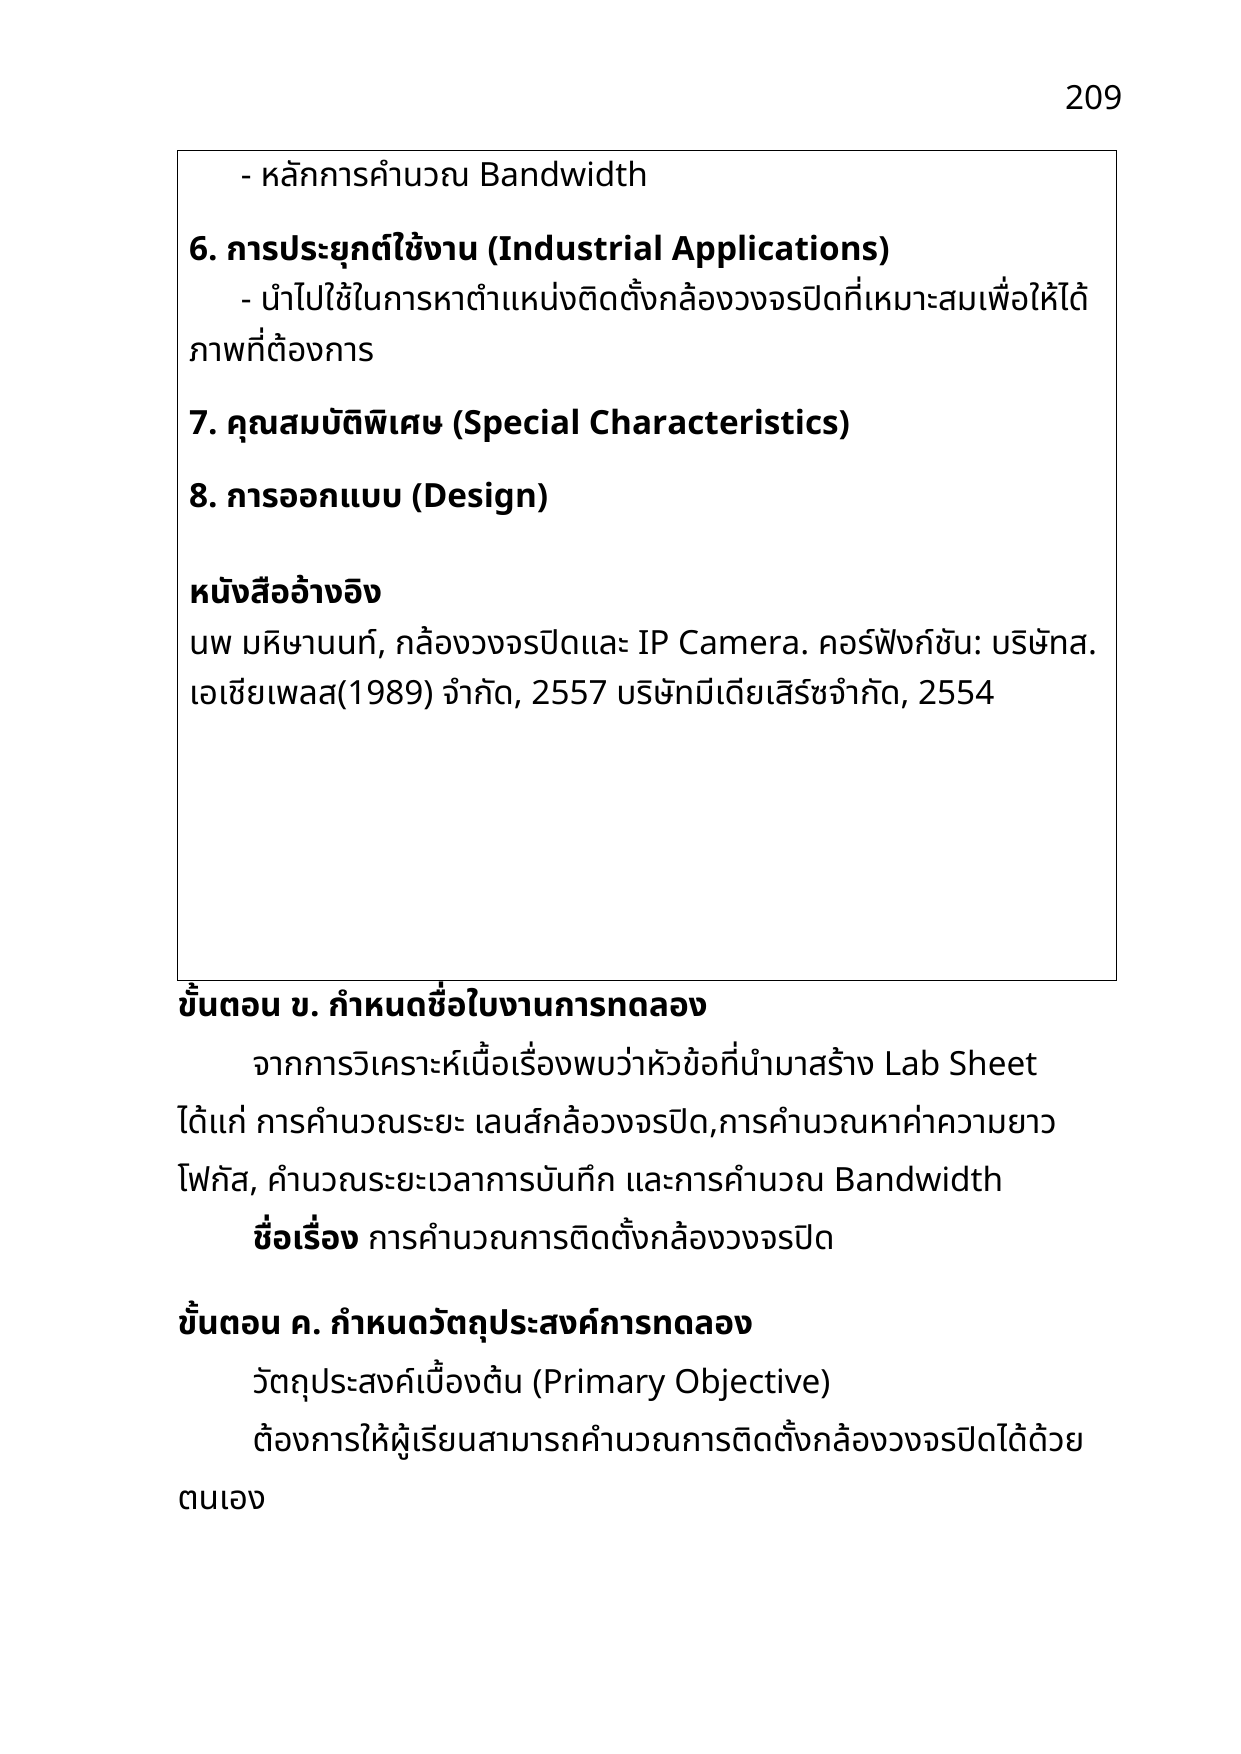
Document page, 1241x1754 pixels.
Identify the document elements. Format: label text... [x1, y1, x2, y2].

text ขั้นตอน ข. กำหนดชื่อใบงานการทดลอง [177, 981, 1112, 1031]
text ชื่อเรื่อง การคำนวณการติดตั้งกล้องวงจรปิด [177, 1214, 1112, 1264]
text วัตถุประสงค์เบื้องต้น (Primary Objective) [177, 1357, 1112, 1408]
text ต้องการให้ผู้เรียนสามารถคำนวณการติดตั้งกล้องวงจรปิดได้ด้วยตนเอง [177, 1416, 1112, 1524]
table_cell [178, 151, 1116, 980]
text จากการวิเคราะห์เนื้อเรื่องพบว่าหัวข้อที่นํามาสร้าง Lab Sheet ได้แก่ การคำนวณระยะ เลนส์กล้อวงจรปิด,การคำนวณหาค่าความยาวโฟกัส, คำนวณระยะเวลาการบันทึก และการคำนวณ Bandwidth [177, 1039, 1112, 1206]
text ขั้นตอน ค. กำหนดวัตถุประสงค์การทดลอง [177, 1299, 1112, 1349]
